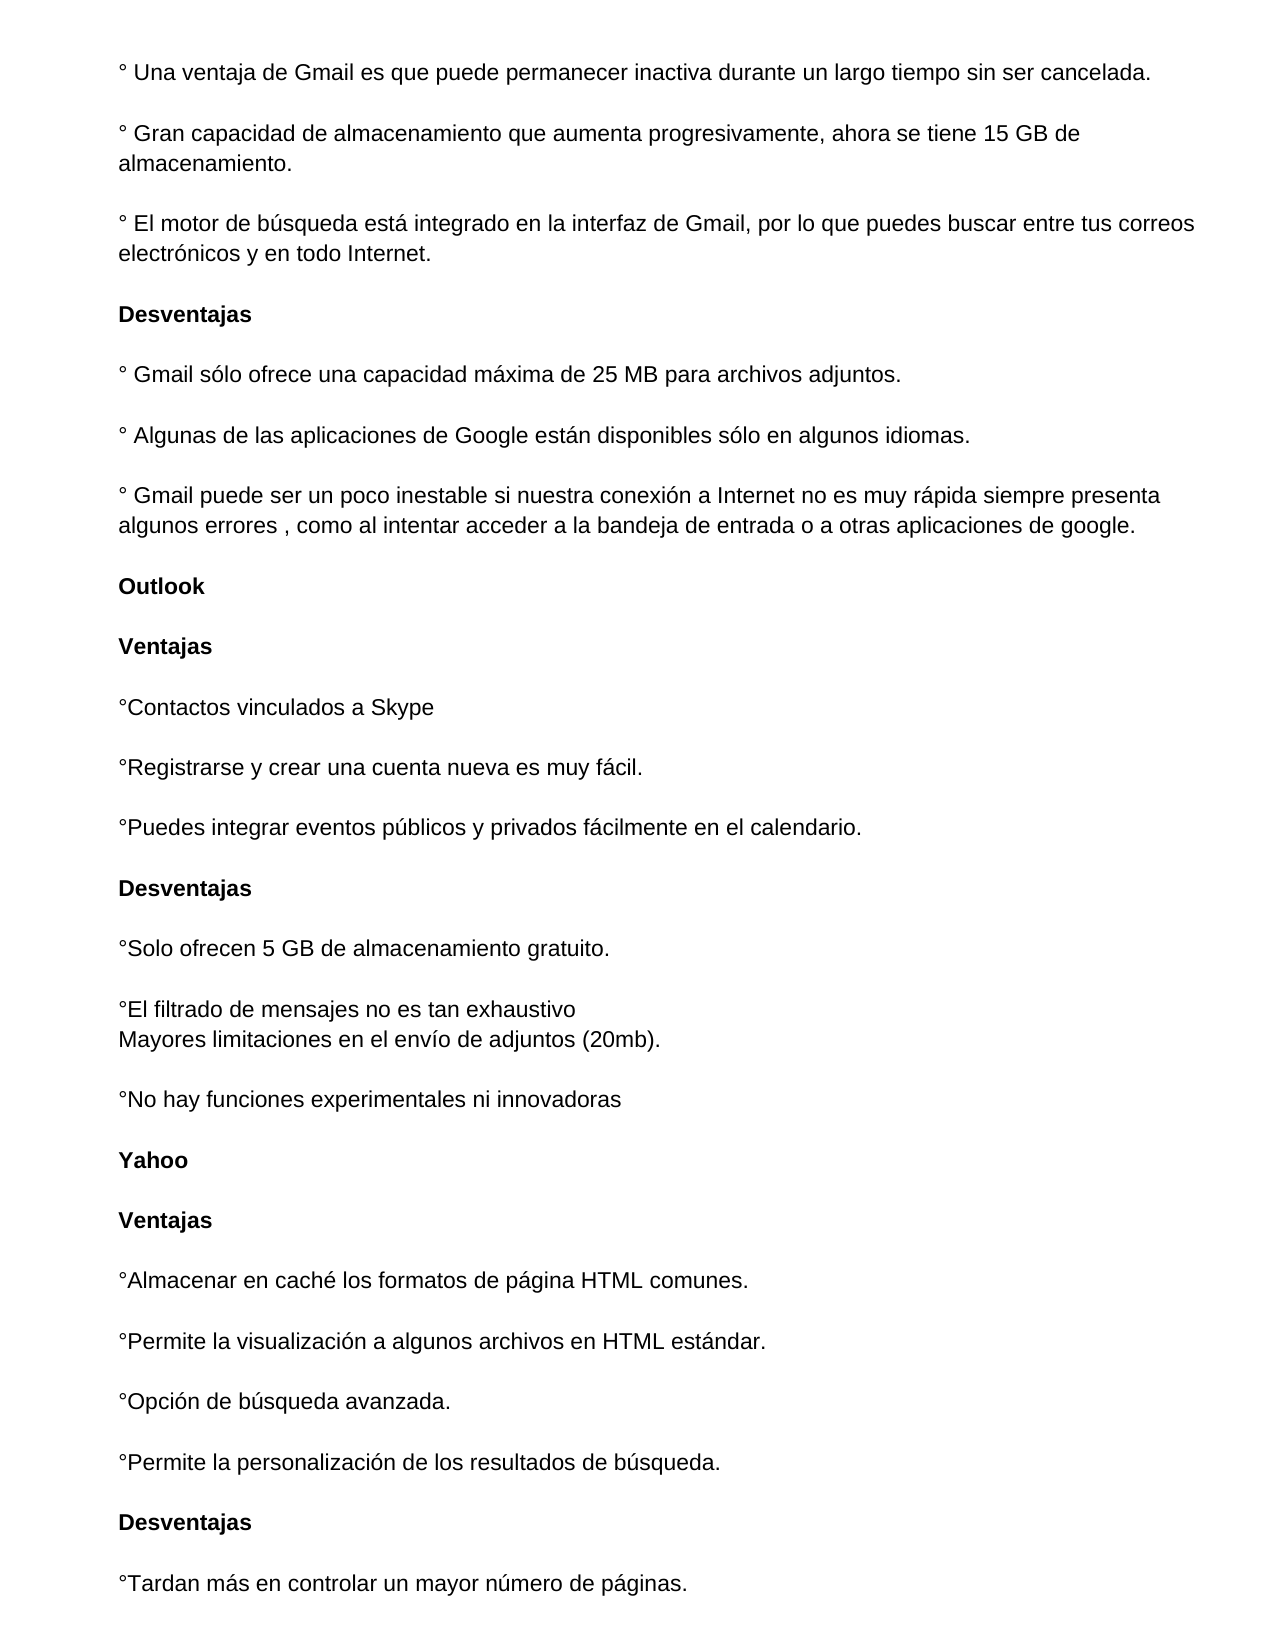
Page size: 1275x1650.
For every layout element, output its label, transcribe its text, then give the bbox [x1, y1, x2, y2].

text °Permite la personalización de los resultados de búsqueda. [118, 1449, 1205, 1475]
text Desventajas [118, 301, 1205, 327]
text °Registrarse y crear una cuenta nueva es muy fácil. [118, 754, 1205, 780]
text °Contactos vinculados a Skype [118, 693, 1205, 720]
text Desventajas [118, 875, 1205, 901]
text Ventajas [118, 633, 1205, 659]
text ° Una ventaja de Gmail es que puede permanecer inactiva durante un largo tiempo sin ser cancelada. [118, 59, 1205, 86]
text Outlook [118, 573, 1205, 599]
text °Opción de búsqueda avanzada. [118, 1388, 1205, 1415]
text Yahoo [118, 1147, 1205, 1173]
text °Solo ofrecen 5 GB de almacenamiento gratuito. [118, 935, 1205, 962]
text Mayores limitaciones en el enví­o de adjuntos (20mb). [118, 1026, 1205, 1052]
text °Puedes integrar eventos públicos y privados fácilmente en el calendario. [118, 814, 1205, 841]
text ° Gmail puede ser un poco inestable si nuestra conexión a Internet no es muy rápida siempre presenta algunos errores , como al intentar acceder a la bandeja de entrada o a otras aplicaciones de google. [118, 482, 1205, 539]
text ° Gran capacidad de almacenamiento que aumenta progresivamente, ahora se tiene 15 GB de almacenamiento. [118, 119, 1205, 176]
text ° El motor de búsqueda está integrado en la interfaz de Gmail, por lo que puedes buscar entre tus correos electrónicos y en todo Internet. [118, 210, 1205, 267]
text °Permite la visualización a algunos archivos en HTML estándar. [118, 1328, 1205, 1354]
text Ventajas [118, 1207, 1205, 1233]
text Desventajas [118, 1509, 1205, 1536]
text °Almacenar en caché los formatos de página HTML comunes. [118, 1267, 1205, 1294]
text °No hay funciones experimentales ni innovadoras [118, 1086, 1205, 1113]
text ° Algunas de las aplicaciones de Google están disponibles sólo en algunos idiomas. [118, 422, 1205, 448]
text °El filtrado de mensajes no es tan exhaustivo [118, 996, 1205, 1022]
text °Tardan más en controlar un mayor número de páginas. [118, 1569, 1205, 1596]
text ° Gmail sólo ofrece una capacidad máxima de 25 MB para archivos adjuntos. [118, 361, 1205, 388]
